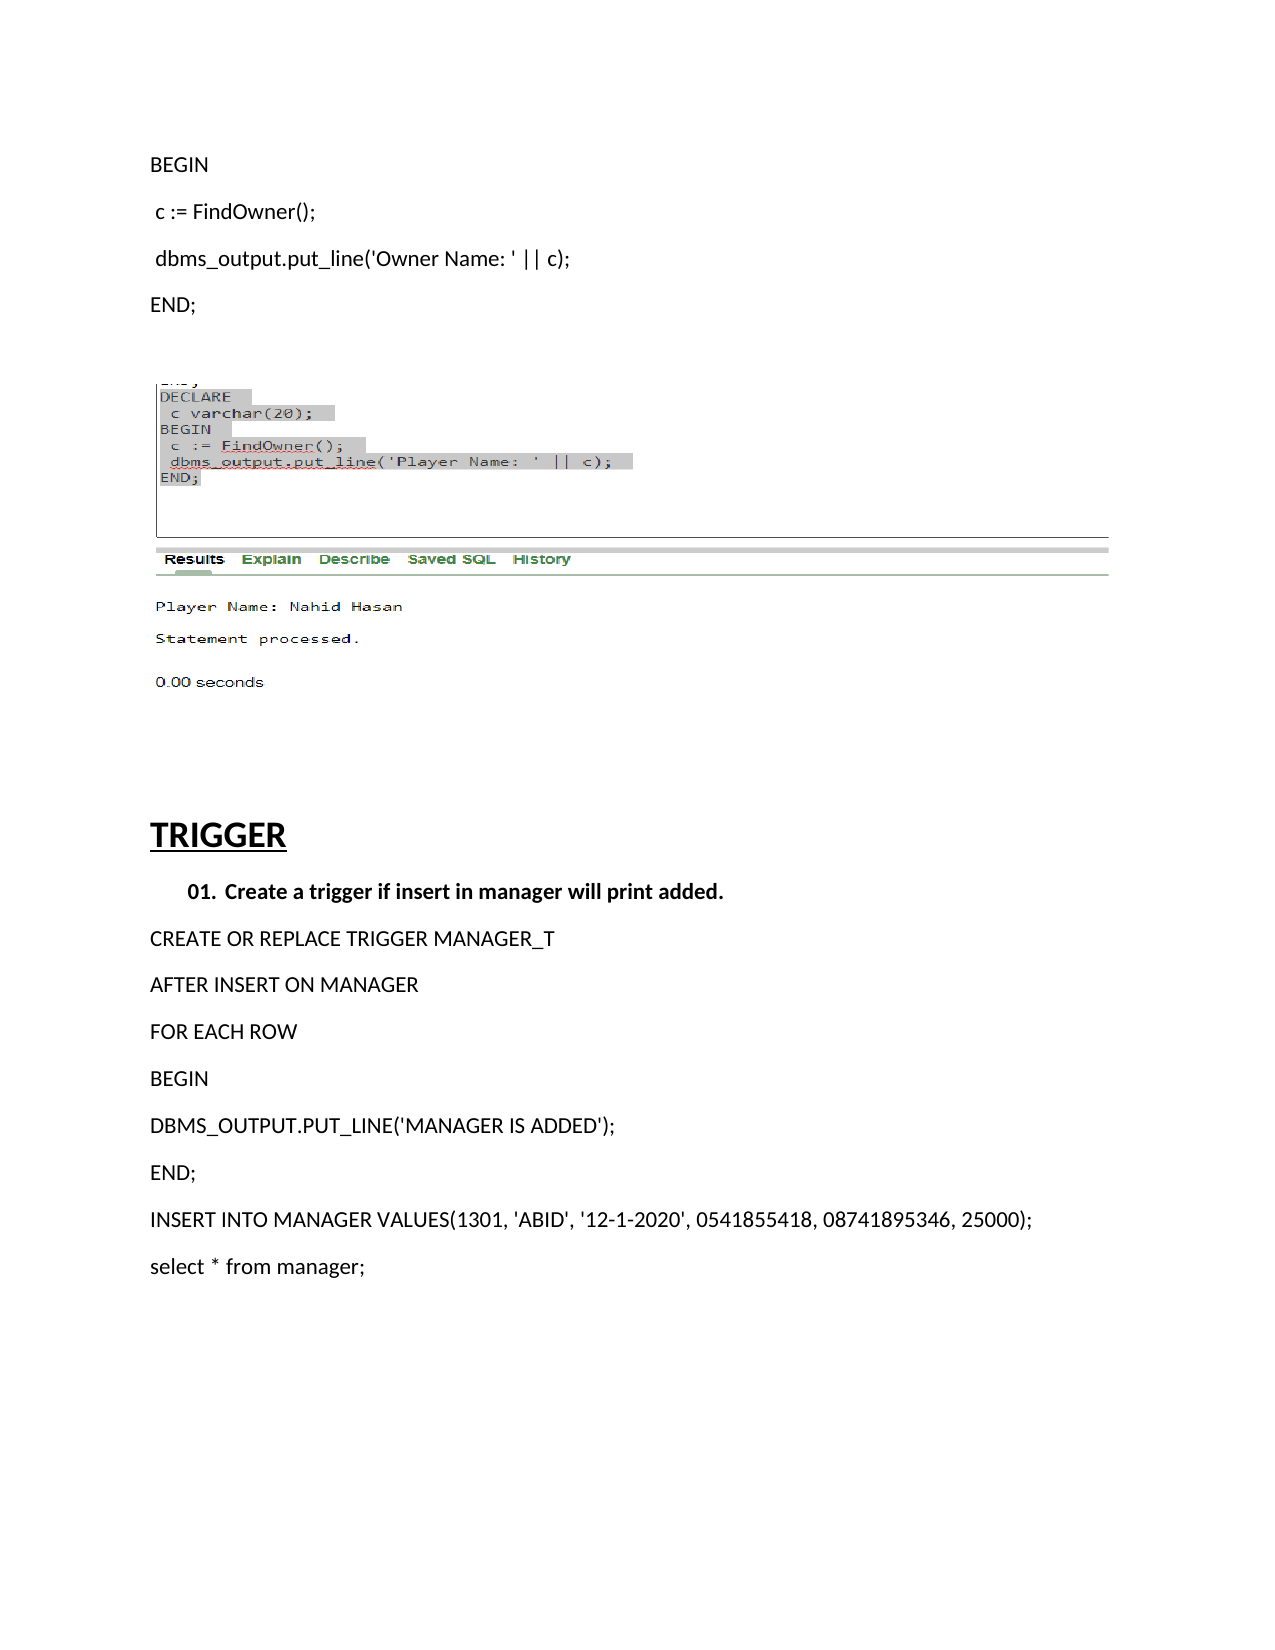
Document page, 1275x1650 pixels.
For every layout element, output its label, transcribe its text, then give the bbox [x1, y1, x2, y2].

text END; [150, 1158, 1125, 1186]
text END; [150, 291, 1125, 319]
text CREATE OR REPLACE TRIGGER MANAGER_T [150, 924, 1125, 952]
text FOR EACH ROW [150, 1017, 1125, 1046]
text AFTER INSERT ON MANAGER [150, 971, 1125, 999]
text DBMS_OUTPUT.PUT_LINE('MANAGER IS ADDED'); [150, 1111, 1125, 1139]
text dbms_output.put_line('Owner Name: ' || c); [150, 244, 1125, 272]
list Create a trigger if insert in manager will print added. [187, 877, 1125, 905]
text INSERT INTO MANAGER VALUES(1301, 'ABID', '12-1-2020', 0541855418, 08741895346, 25000); [150, 1205, 1125, 1233]
picture [150, 384, 1109, 745]
text BEGIN [150, 150, 1125, 178]
text BEGIN [150, 1064, 1125, 1092]
text c := FindOwner(); [150, 197, 1125, 225]
text select * from manager; [150, 1252, 1125, 1280]
text TRIGGER [150, 811, 1125, 857]
